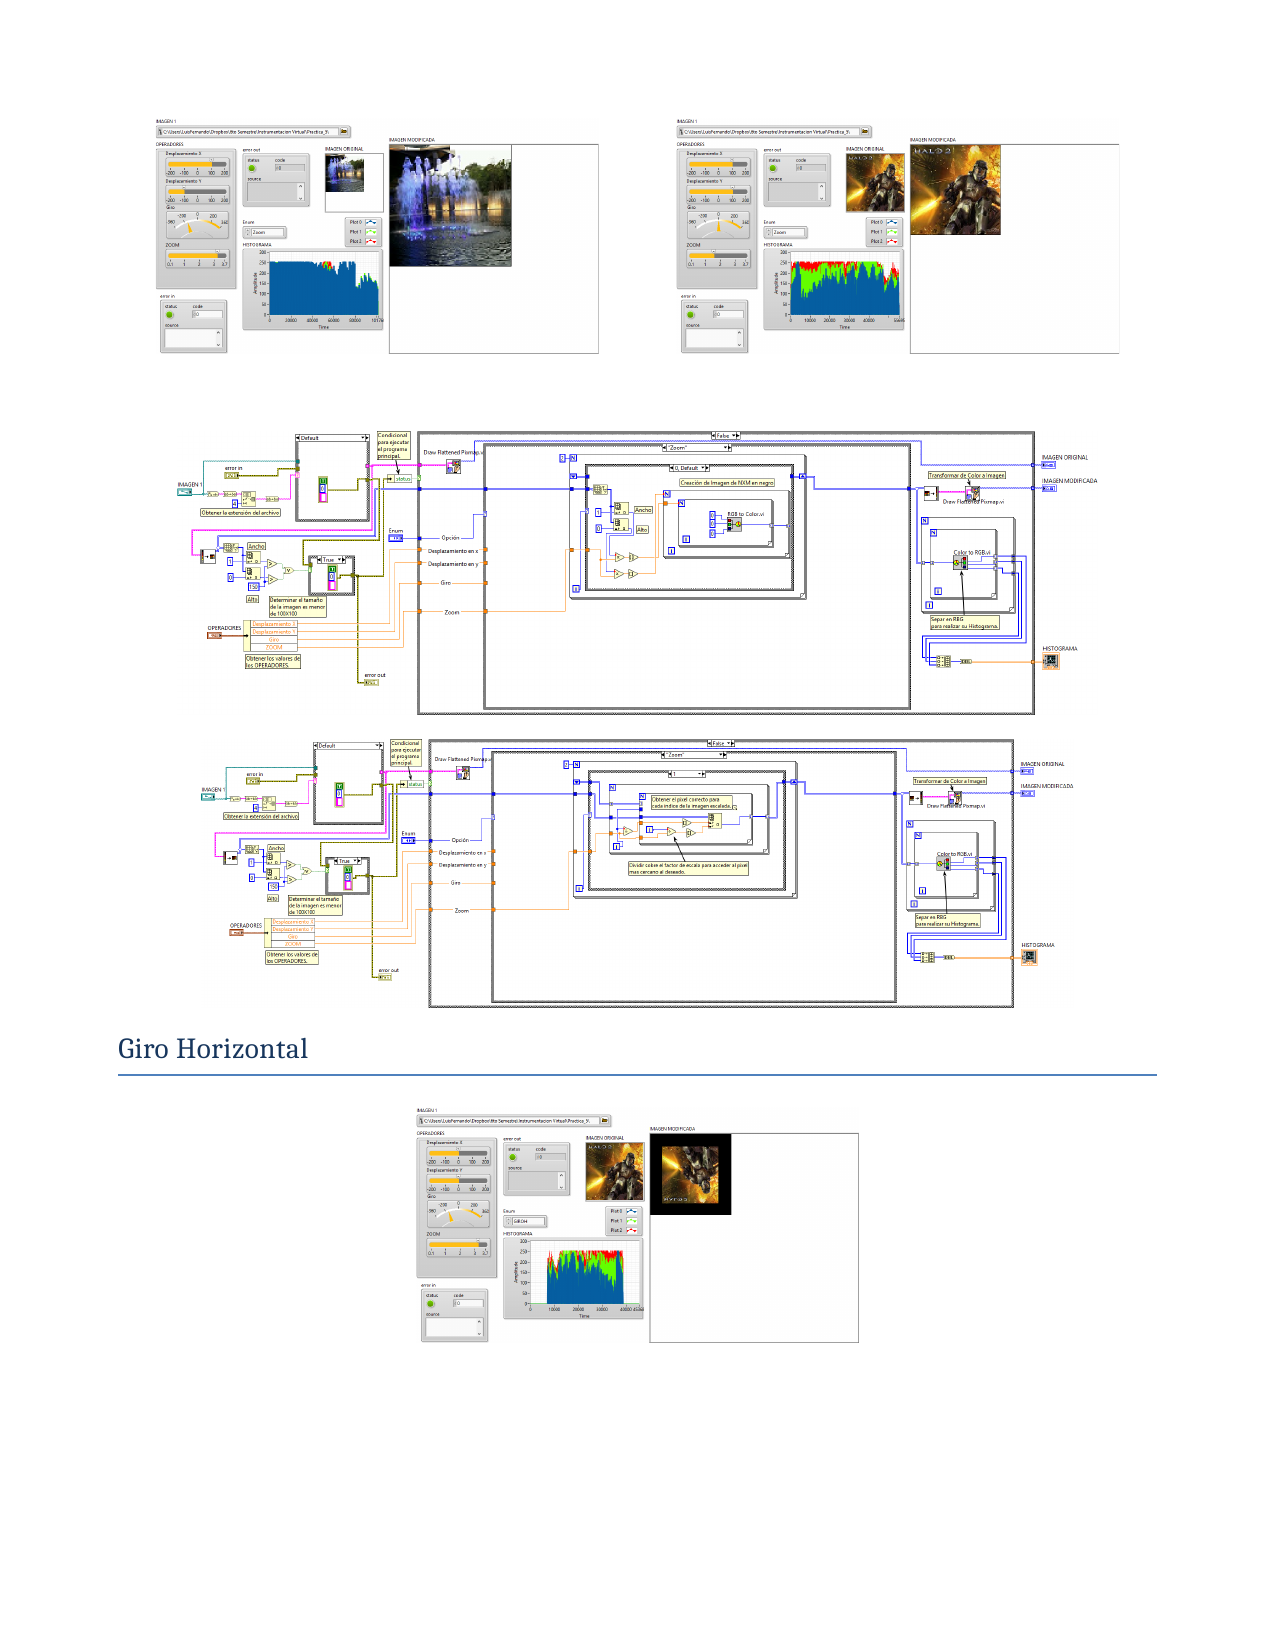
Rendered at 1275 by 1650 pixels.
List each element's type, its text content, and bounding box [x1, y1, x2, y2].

picture [201, 739, 1074, 1008]
picture [155, 118, 599, 354]
title Giro Horizontal [118, 1032, 1157, 1074]
picture [177, 431, 1098, 715]
picture [676, 118, 1120, 354]
picture [416, 1107, 859, 1343]
